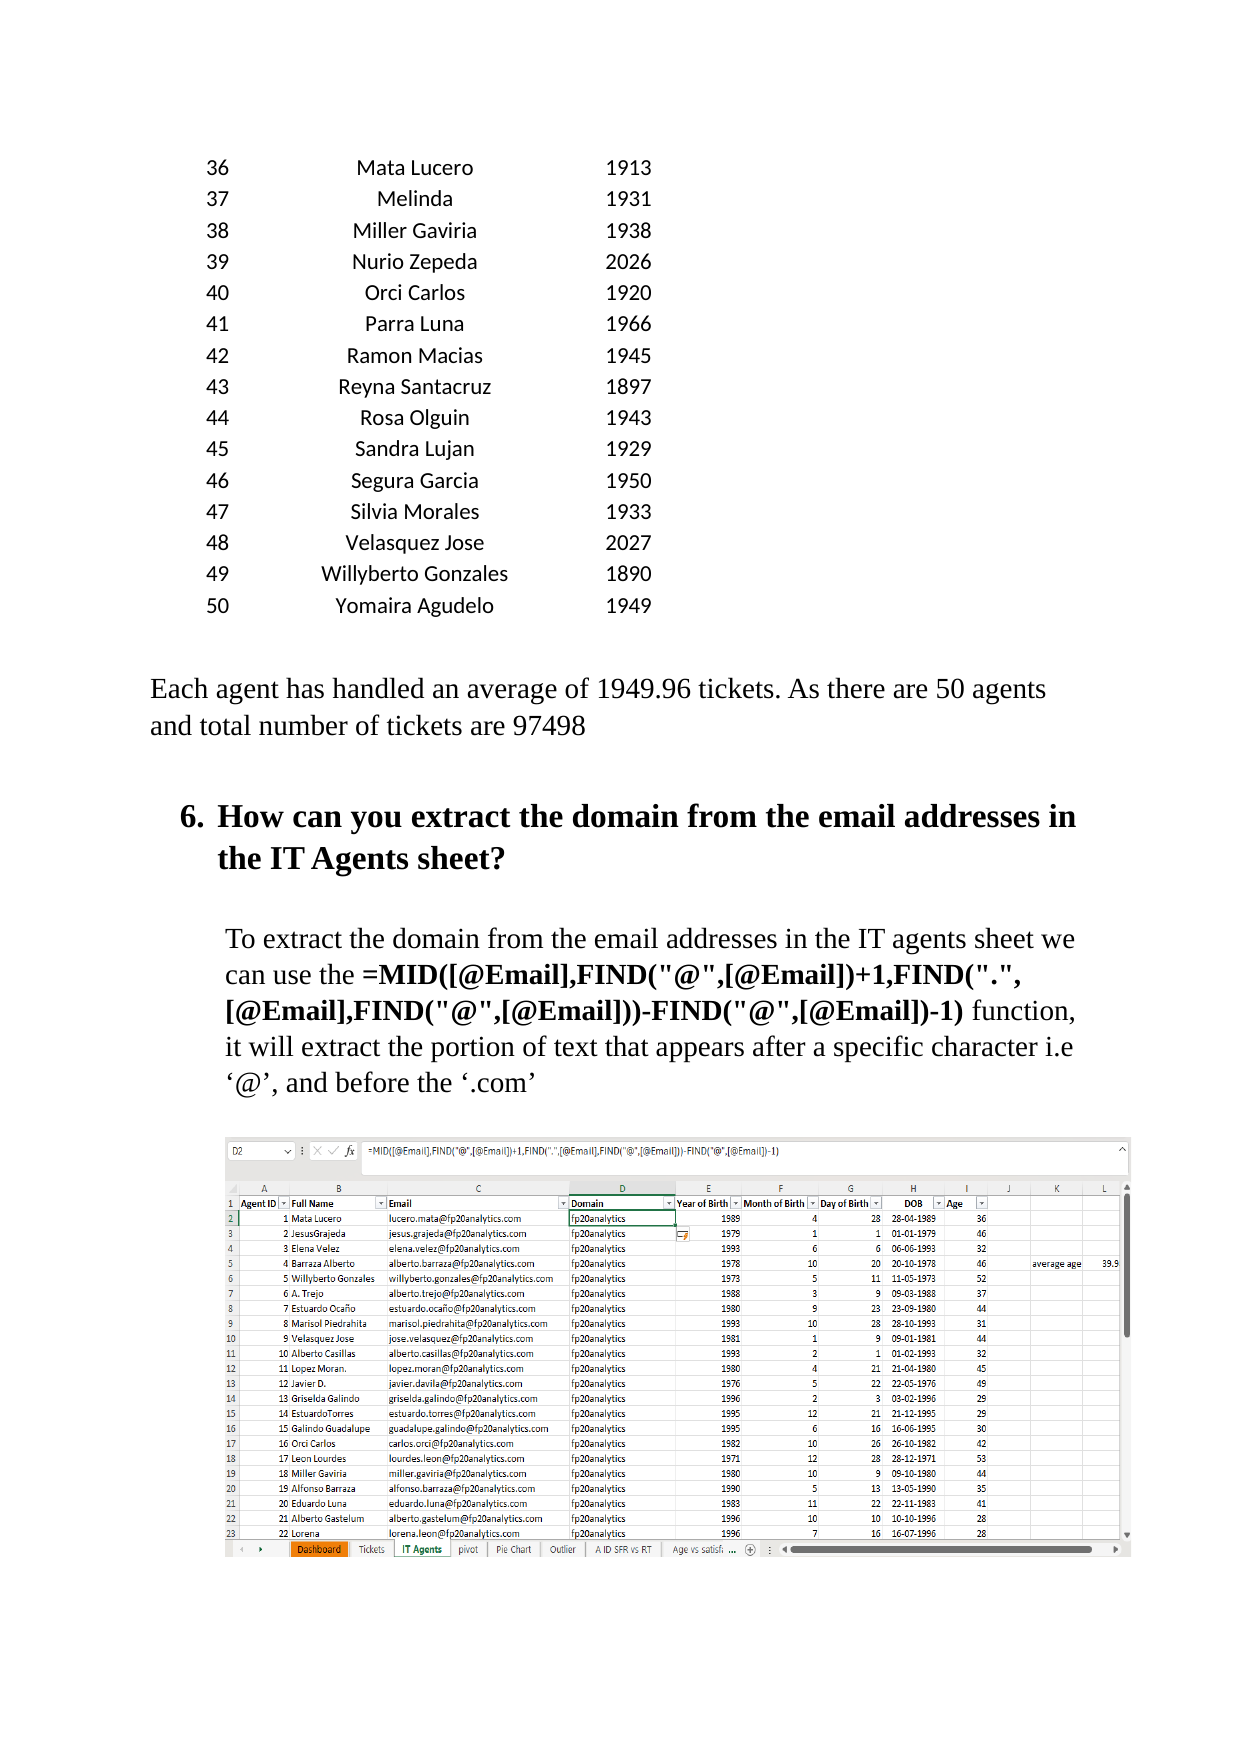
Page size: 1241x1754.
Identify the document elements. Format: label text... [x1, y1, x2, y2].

table_cell Orci Carlos [285, 275, 545, 306]
table_cell 49 [150, 556, 285, 587]
table_cell 36 [150, 150, 285, 181]
table_cell 1945 [545, 338, 712, 369]
table_cell 39 [150, 244, 285, 275]
table_cell Mata Lucero [285, 150, 545, 181]
table_cell 1890 [545, 556, 712, 587]
table_cell Velasquez Jose [285, 525, 545, 556]
table_cell 42 [150, 338, 285, 369]
table_cell Melinda [285, 181, 545, 212]
table_cell Reyna Santacruz [285, 369, 545, 400]
table_cell 38 [150, 213, 285, 244]
table_cell 1933 [545, 494, 712, 525]
picture [225, 1137, 1132, 1557]
table_cell 1920 [545, 275, 712, 306]
table_cell 1938 [545, 213, 712, 244]
table_cell Willyberto Gonzales [285, 556, 545, 587]
table_cell 2027 [545, 525, 712, 556]
table_cell 1943 [545, 400, 712, 431]
table_cell Silvia Morales [285, 494, 545, 525]
text Each agent has handled an average of 1949.96 tickets. As there are 50 agents and total number of tickets are 97498 [150, 672, 1090, 741]
table_cell 1950 [545, 463, 712, 494]
table_cell Sandra Lujan [285, 431, 545, 462]
table_cell Nurio Zepeda [285, 244, 545, 275]
table_cell Ramon Macias [285, 338, 545, 369]
list To extract the domain from the email addresses in the IT agents sheet we can use the =MID([@Email],FIND("@",[@Email])+1,FIND(".",[@Email],FIND("@",[@Email]))-FIND("@",[@Email])-1) function, it will extract the portion of text that appears after a specific character i.e ‘@’, and before the ‘.com’ [225, 921, 1090, 1099]
table_cell 47 [150, 494, 285, 525]
table_cell 1929 [545, 431, 712, 462]
table_cell 1931 [545, 181, 712, 212]
table_cell Parra Luna [285, 306, 545, 337]
table_cell 1913 [545, 150, 712, 181]
list How can you extract the domain from the email addresses in the IT Agents sheet? [179, 797, 1090, 876]
table_cell 48 [150, 525, 285, 556]
table_cell 1897 [545, 369, 712, 400]
table_cell 44 [150, 400, 285, 431]
table_cell Segura Garcia [285, 463, 545, 494]
table_cell 45 [150, 431, 285, 462]
table_cell 50 [150, 588, 285, 619]
table_cell 1966 [545, 306, 712, 337]
table_cell 1949 [545, 588, 712, 619]
table_cell Yomaira Agudelo [285, 588, 545, 619]
table_cell 43 [150, 369, 285, 400]
table_cell Miller Gaviria [285, 213, 545, 244]
table_cell Rosa Olguin [285, 400, 545, 431]
table_cell 37 [150, 181, 285, 212]
table_cell 2026 [545, 244, 712, 275]
table_cell 40 [150, 275, 285, 306]
table_cell 41 [150, 306, 285, 337]
table_cell 46 [150, 463, 285, 494]
